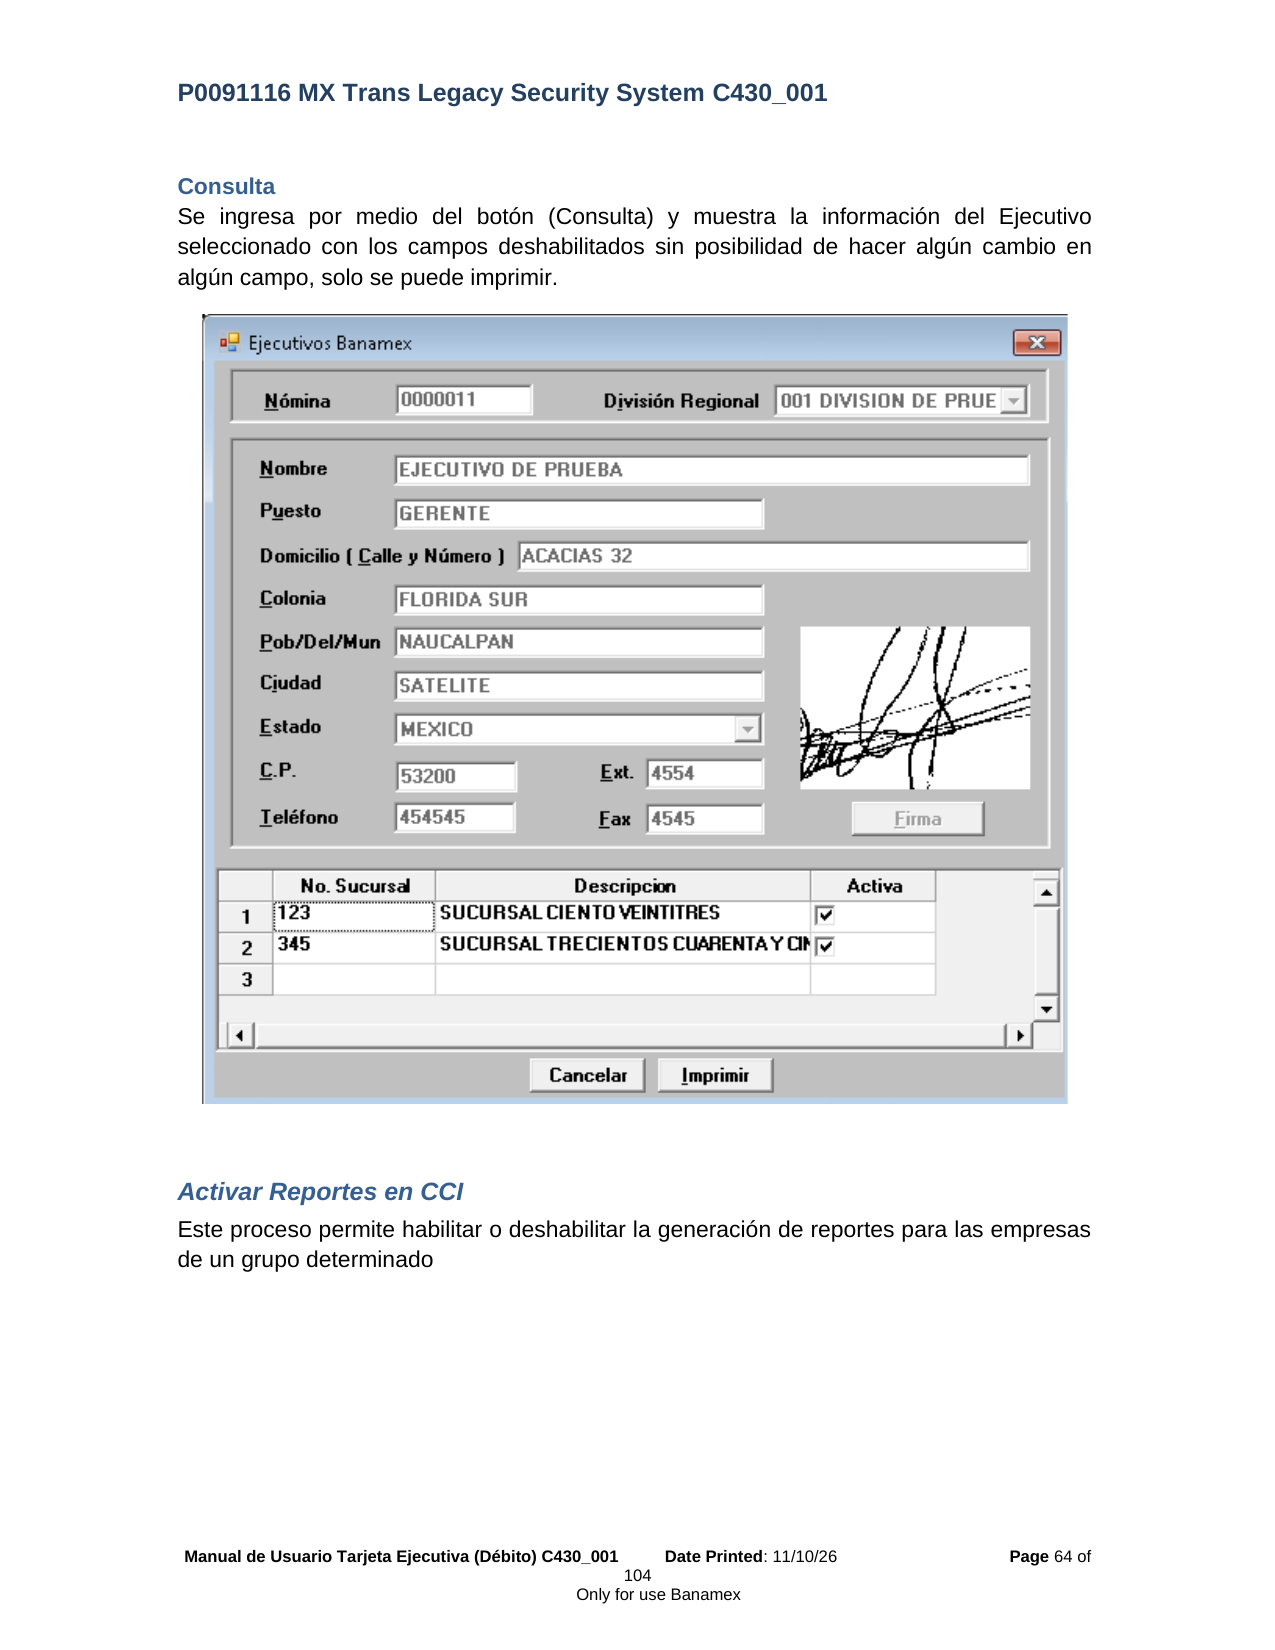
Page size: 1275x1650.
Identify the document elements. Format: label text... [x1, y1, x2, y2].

subtitle Activar Reportes en CCI [177, 1177, 1098, 1206]
text Consulta [177, 173, 1093, 199]
picture [202, 314, 1068, 1104]
text Este proceso permite habilitar o deshabilitar la generación de reportes para las empresas de un grupo determinado [177, 1216, 1093, 1273]
text Se ingresa por medio del botón (Consulta) y muestra la información del Ejecutivo seleccionado con los campos deshabilitados sin posibilidad de hacer algún cambio en algún campo, solo se puede imprimir. [177, 203, 1093, 290]
